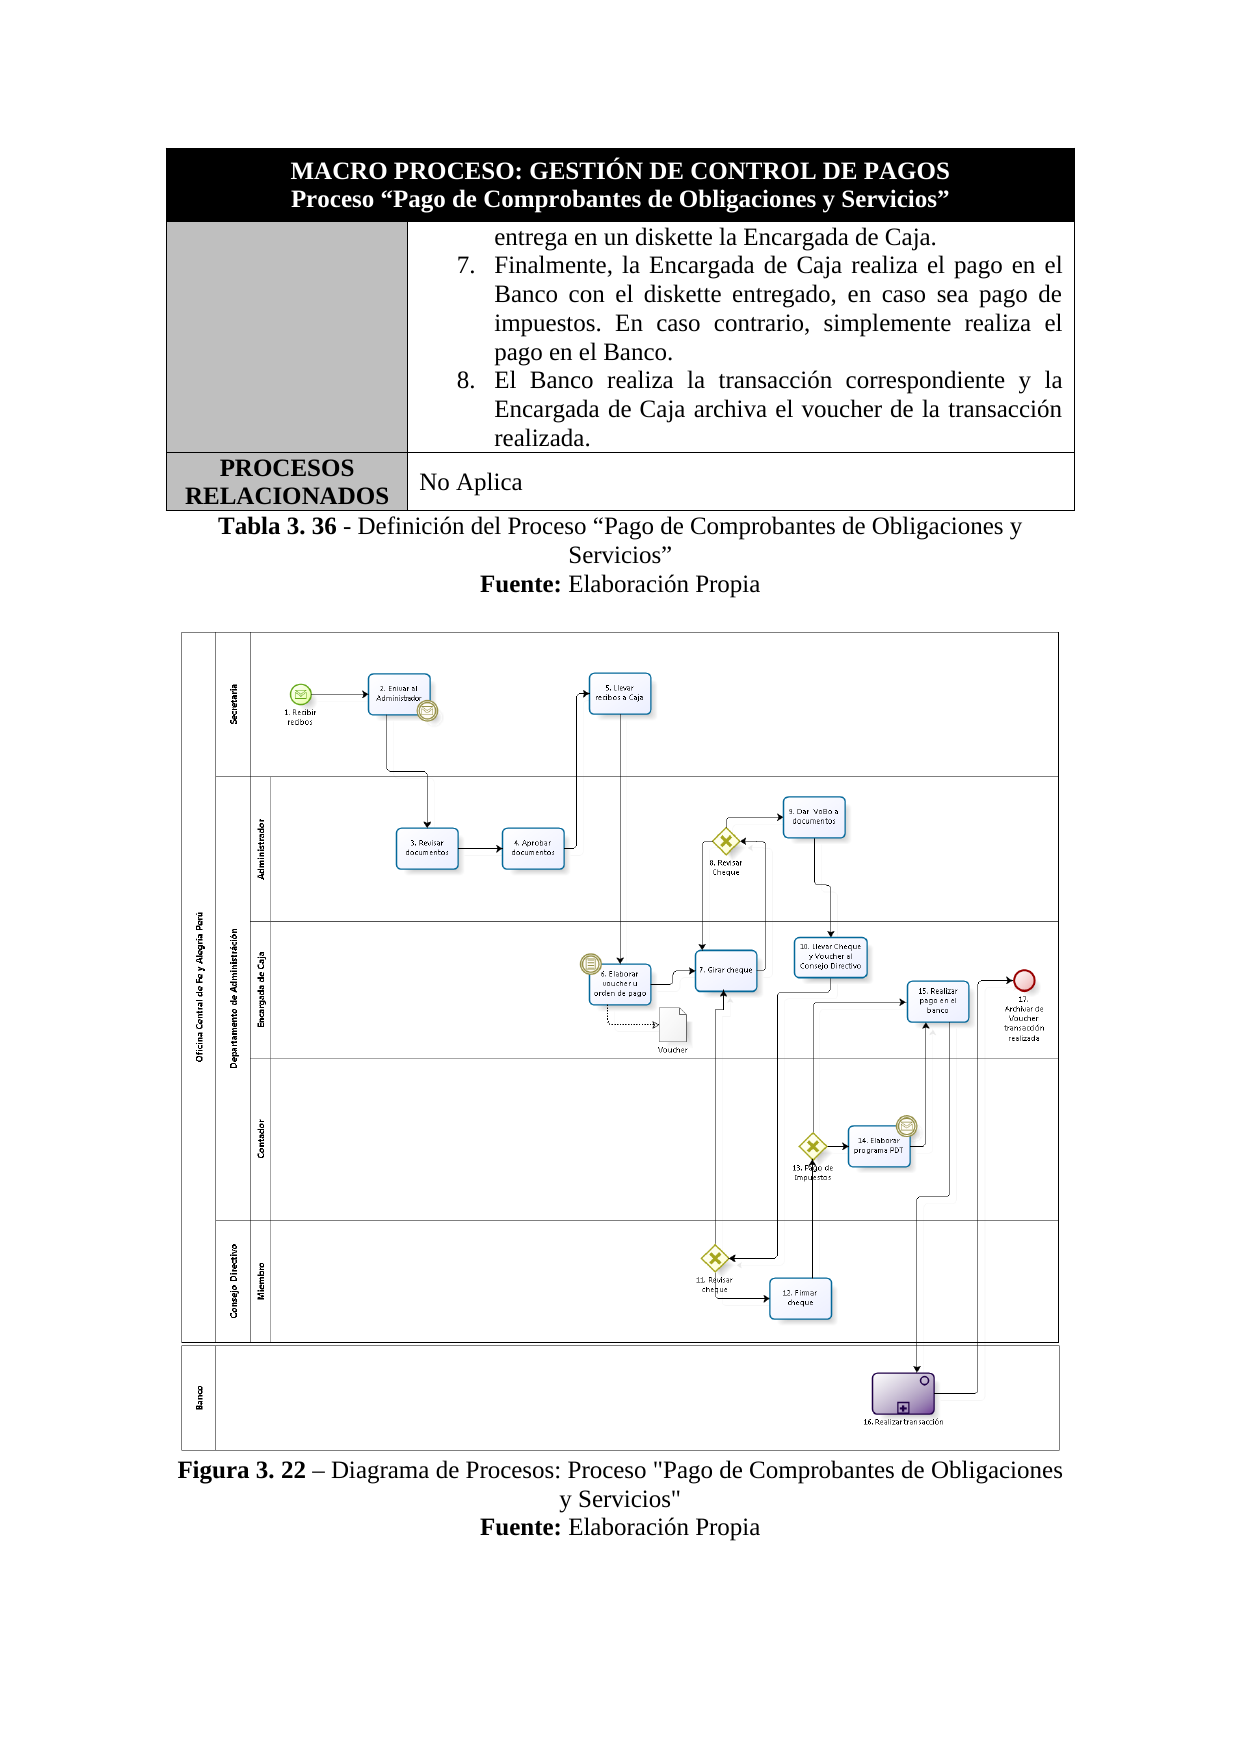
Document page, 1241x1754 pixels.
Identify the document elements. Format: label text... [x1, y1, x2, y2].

text Figura 3. 22 – Diagrama de Procesos: Proceso "Pago de Comprobantes de Obligaciones y Servicios" [177, 1455, 1063, 1512]
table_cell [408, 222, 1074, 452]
text Fuente: Elaboración Propia [177, 1512, 1063, 1541]
text Tabla 3. 36 - Definición del Proceso “Pago de Comprobantes de Obligaciones y Servicios” [177, 511, 1063, 569]
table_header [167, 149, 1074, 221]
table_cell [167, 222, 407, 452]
text Fuente: Elaboración Propia [177, 569, 1063, 597]
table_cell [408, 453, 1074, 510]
picture [177, 626, 1063, 1455]
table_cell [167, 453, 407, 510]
